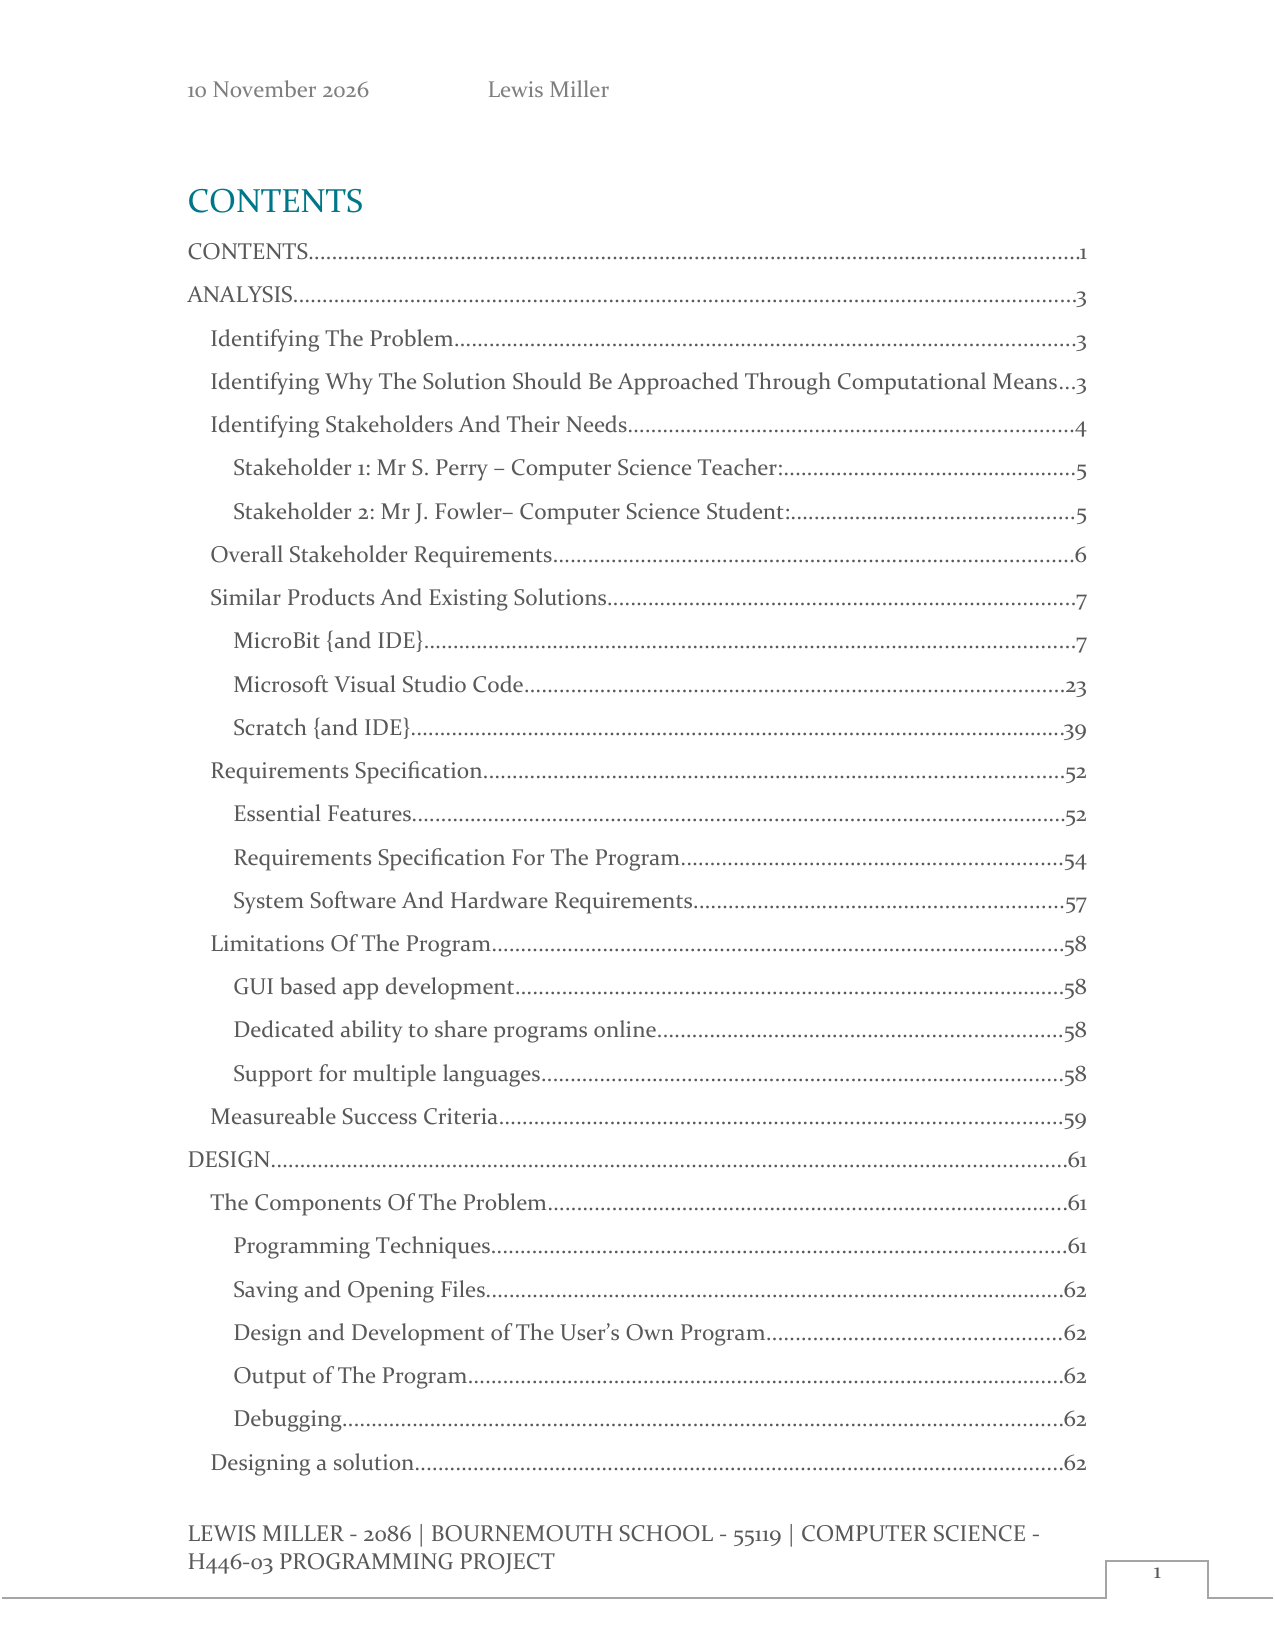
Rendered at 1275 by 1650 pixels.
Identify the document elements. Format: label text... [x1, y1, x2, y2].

text System Software And Hardware Requirements 57 [233, 886, 1088, 914]
text Essential Features 52 [233, 799, 1088, 827]
text Stakeholder 2: Mr J. Fowler– Computer Science Student: 5 [233, 497, 1088, 525]
text CONTENTS 1 [187, 237, 1088, 265]
text Overall Stakeholder Requirements 6 [210, 540, 1088, 568]
subtitle CONTENTS [187, 180, 1088, 221]
text Microsoft Visual Studio Code 23 [233, 670, 1088, 698]
text Output of The Program 62 [233, 1361, 1088, 1389]
text Identifying The Problem 3 [210, 324, 1088, 352]
text Dedicated ability to share programs online 58 [233, 1016, 1088, 1043]
text GUI based app development 58 [233, 972, 1088, 1000]
text Saving and Opening Files 62 [233, 1275, 1088, 1303]
text Programming Techniques 61 [233, 1232, 1088, 1260]
text Identifying Why The Solution Should Be Approached Through Computational Means 3 [210, 367, 1088, 395]
text Identifying Stakeholders And Their Needs 4 [210, 410, 1088, 438]
text The Components Of The Problem 61 [210, 1188, 1088, 1216]
text Requirements Specification 52 [210, 756, 1088, 784]
text DESIGN 61 [187, 1145, 1088, 1173]
text MicroBit {and IDE} 7 [233, 626, 1088, 654]
text Similar Products And Existing Solutions 7 [210, 583, 1088, 611]
text Limitations Of The Program 58 [210, 929, 1088, 957]
text Design and Development of The User’s Own Program 62 [233, 1318, 1088, 1346]
text Scratch {and IDE} 39 [233, 713, 1088, 741]
text Designing a solution 62 [210, 1448, 1088, 1476]
text Support for multiple languages 58 [233, 1059, 1088, 1087]
text ANALYSIS 3 [187, 281, 1088, 309]
text Measureable Success Criteria 59 [210, 1102, 1088, 1130]
text Stakeholder 1: Mr S. Perry – Computer Science Teacher: 5 [233, 453, 1088, 482]
text Debugging 62 [233, 1404, 1088, 1433]
text Requirements Specification For The Program 54 [233, 843, 1088, 871]
